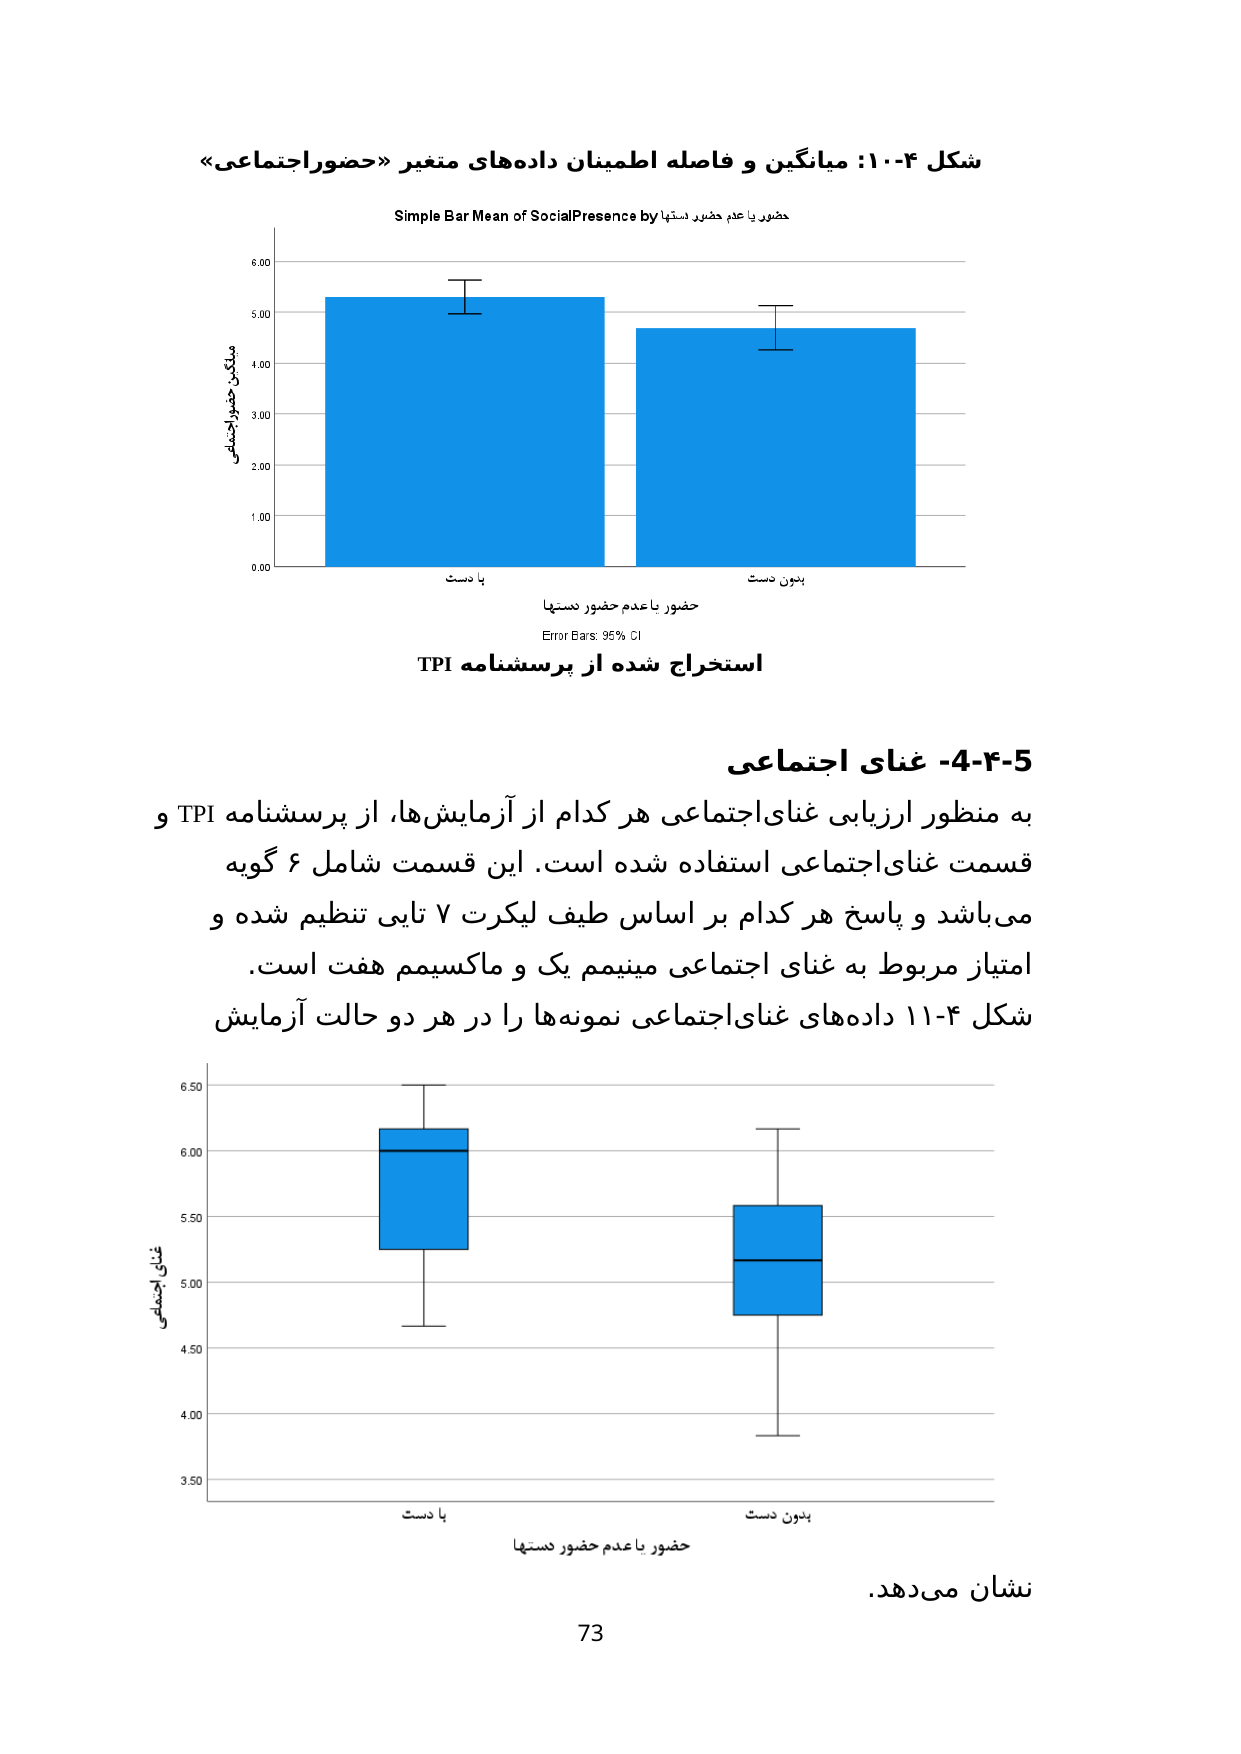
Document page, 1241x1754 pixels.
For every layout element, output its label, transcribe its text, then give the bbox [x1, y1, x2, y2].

picture [133, 1058, 1004, 1571]
text به منظور ارزیابی غنای‌اجتماعی هر کدام از آزمایش‌ها، از پرسشنامه TPI و قسمت غنای‌اجتماعی استفاده شده است. این قسمت شامل ۶ گویه می‌باشد و پاسخ هر کدام بر اساس طیف لیکرت ۷ تایی تنظیم شده و امتیاز مربوط به غنای اجتماعی مینیمم یک و ماکسیمم هفت است. [148, 795, 1033, 982]
text 4-۴-5- غنای اجتماعی [148, 744, 1033, 778]
picture [209, 200, 974, 651]
